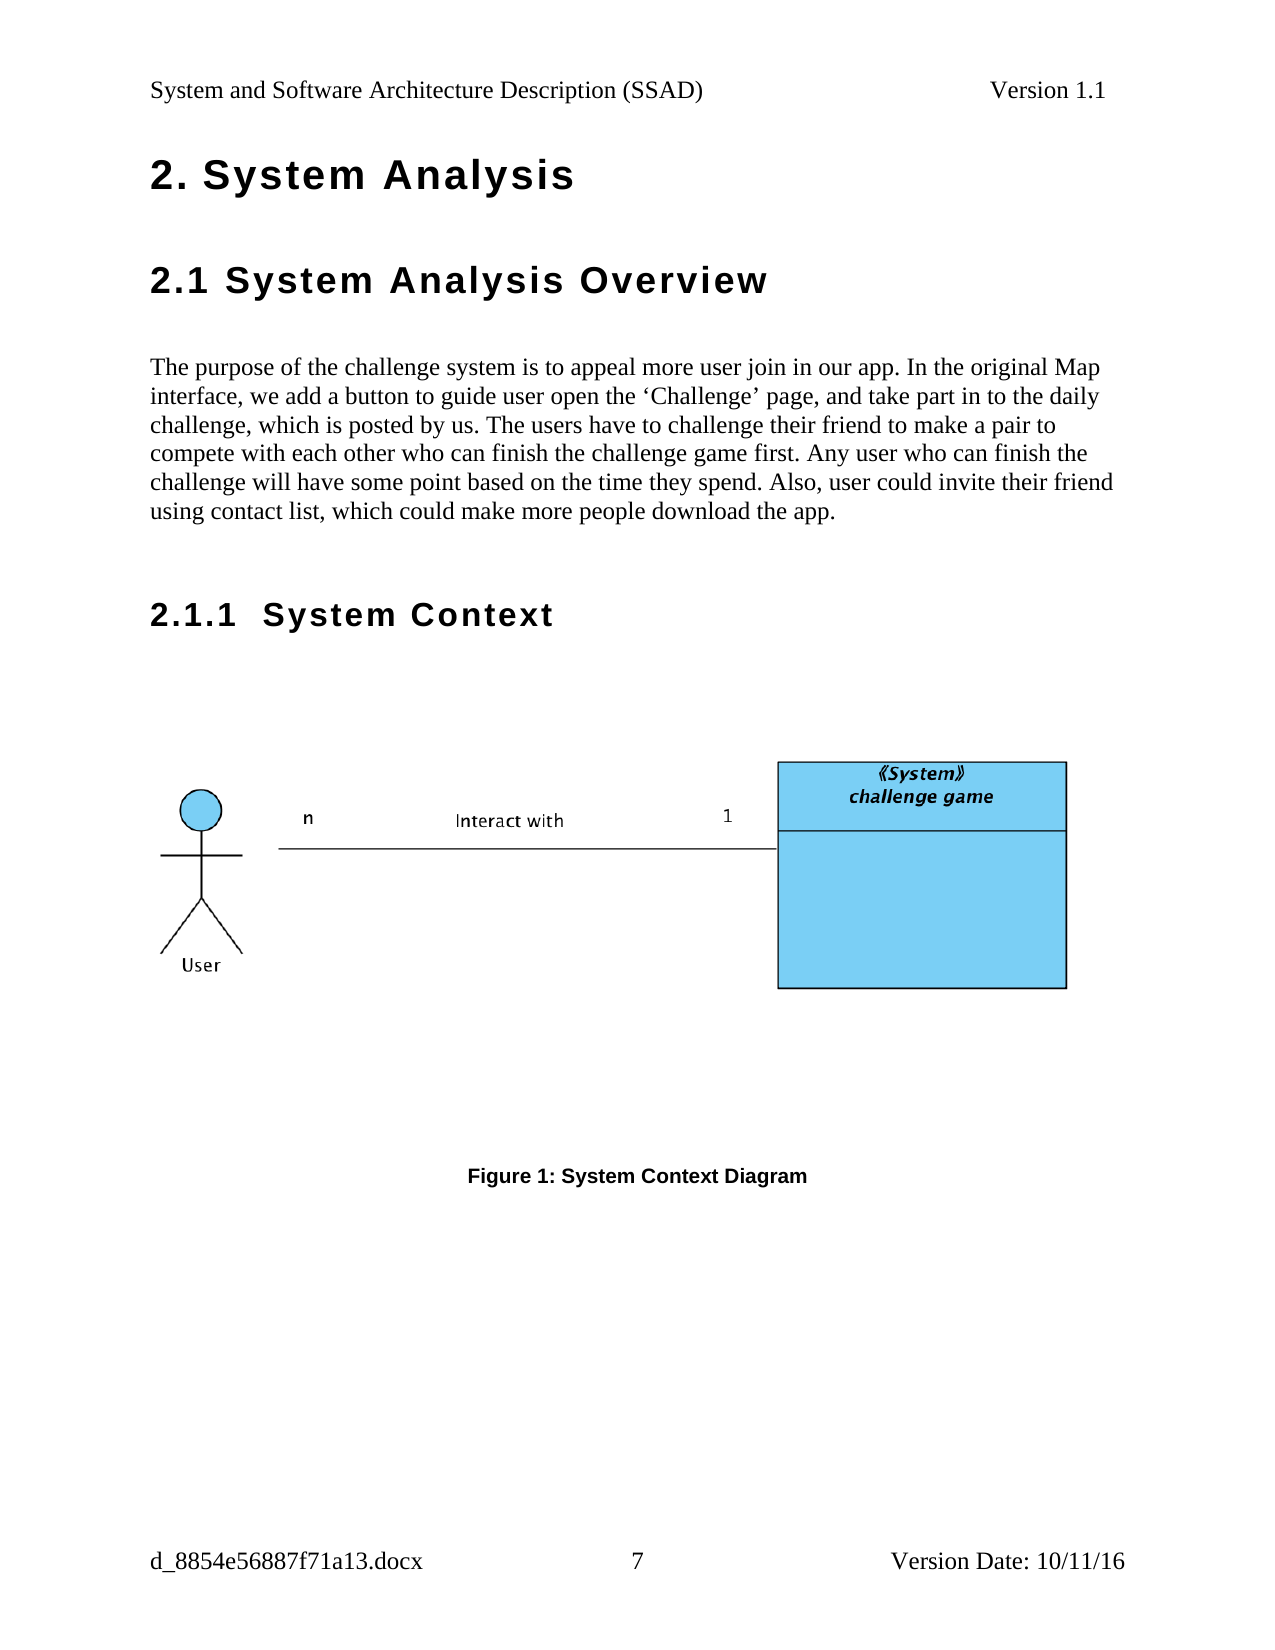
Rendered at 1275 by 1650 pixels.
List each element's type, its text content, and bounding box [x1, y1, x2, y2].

picture [150, 681, 1125, 1135]
subtitle System Context [150, 595, 1125, 633]
subtitle System Analysis [150, 150, 1125, 198]
subtitle System Analysis Overview [150, 258, 1125, 301]
text Figure 1: System Context Diagram [150, 1164, 1125, 1188]
text The purpose of the challenge system is to appeal more user join in our app. In the original Map interface, we add a button to guide user open the ‘Challenge’ page, and take part in to the daily challenge, which is posted by us. The users have to challenge their friend to make a pair to compete with each other who can finish the challenge game first. Any user who can finish the challenge will have some point based on the time they spend. Also, user could invite their friend using contact list, which could make more people download the app. [150, 352, 1125, 525]
